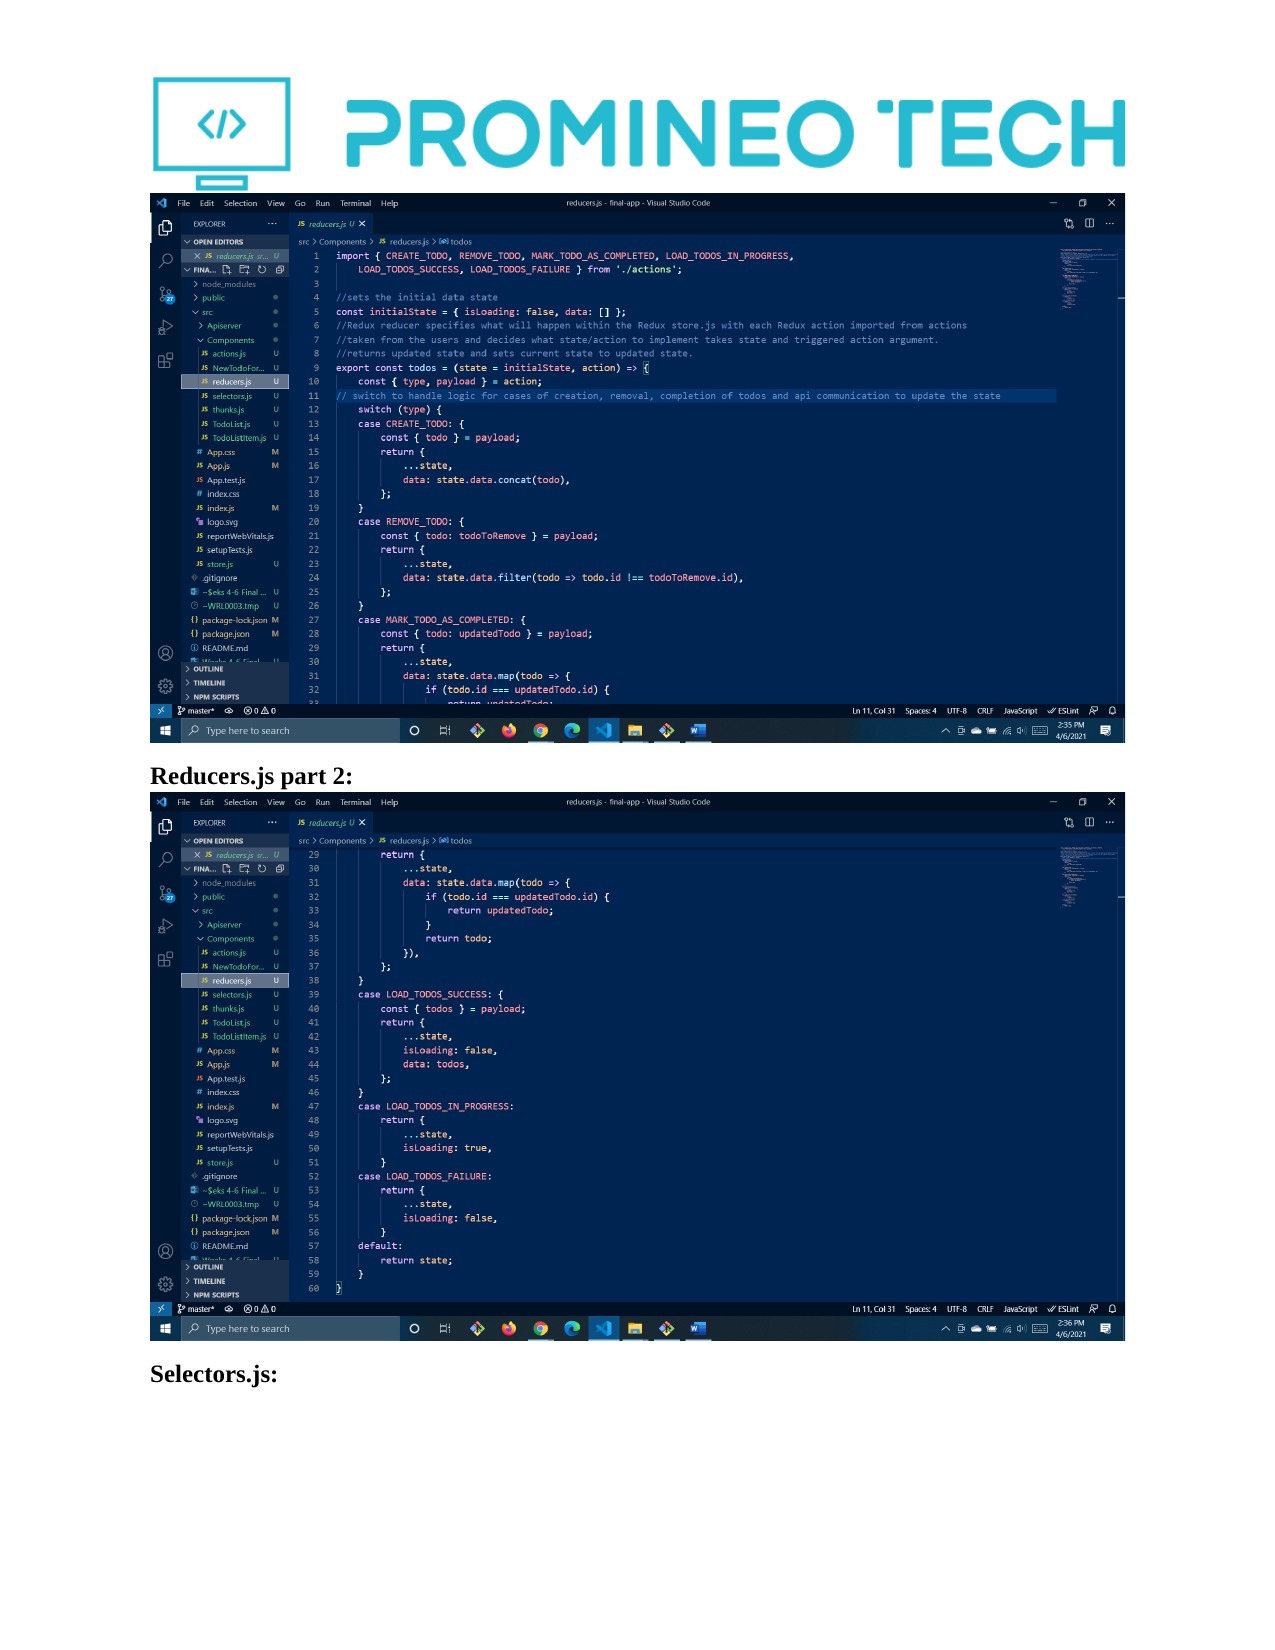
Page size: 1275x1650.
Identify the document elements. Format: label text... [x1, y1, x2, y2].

text Reducers.js part 2: [150, 761, 1125, 792]
text Selectors.js: [150, 1359, 1125, 1388]
picture [150, 75, 1125, 743]
picture [150, 792, 1125, 1341]
